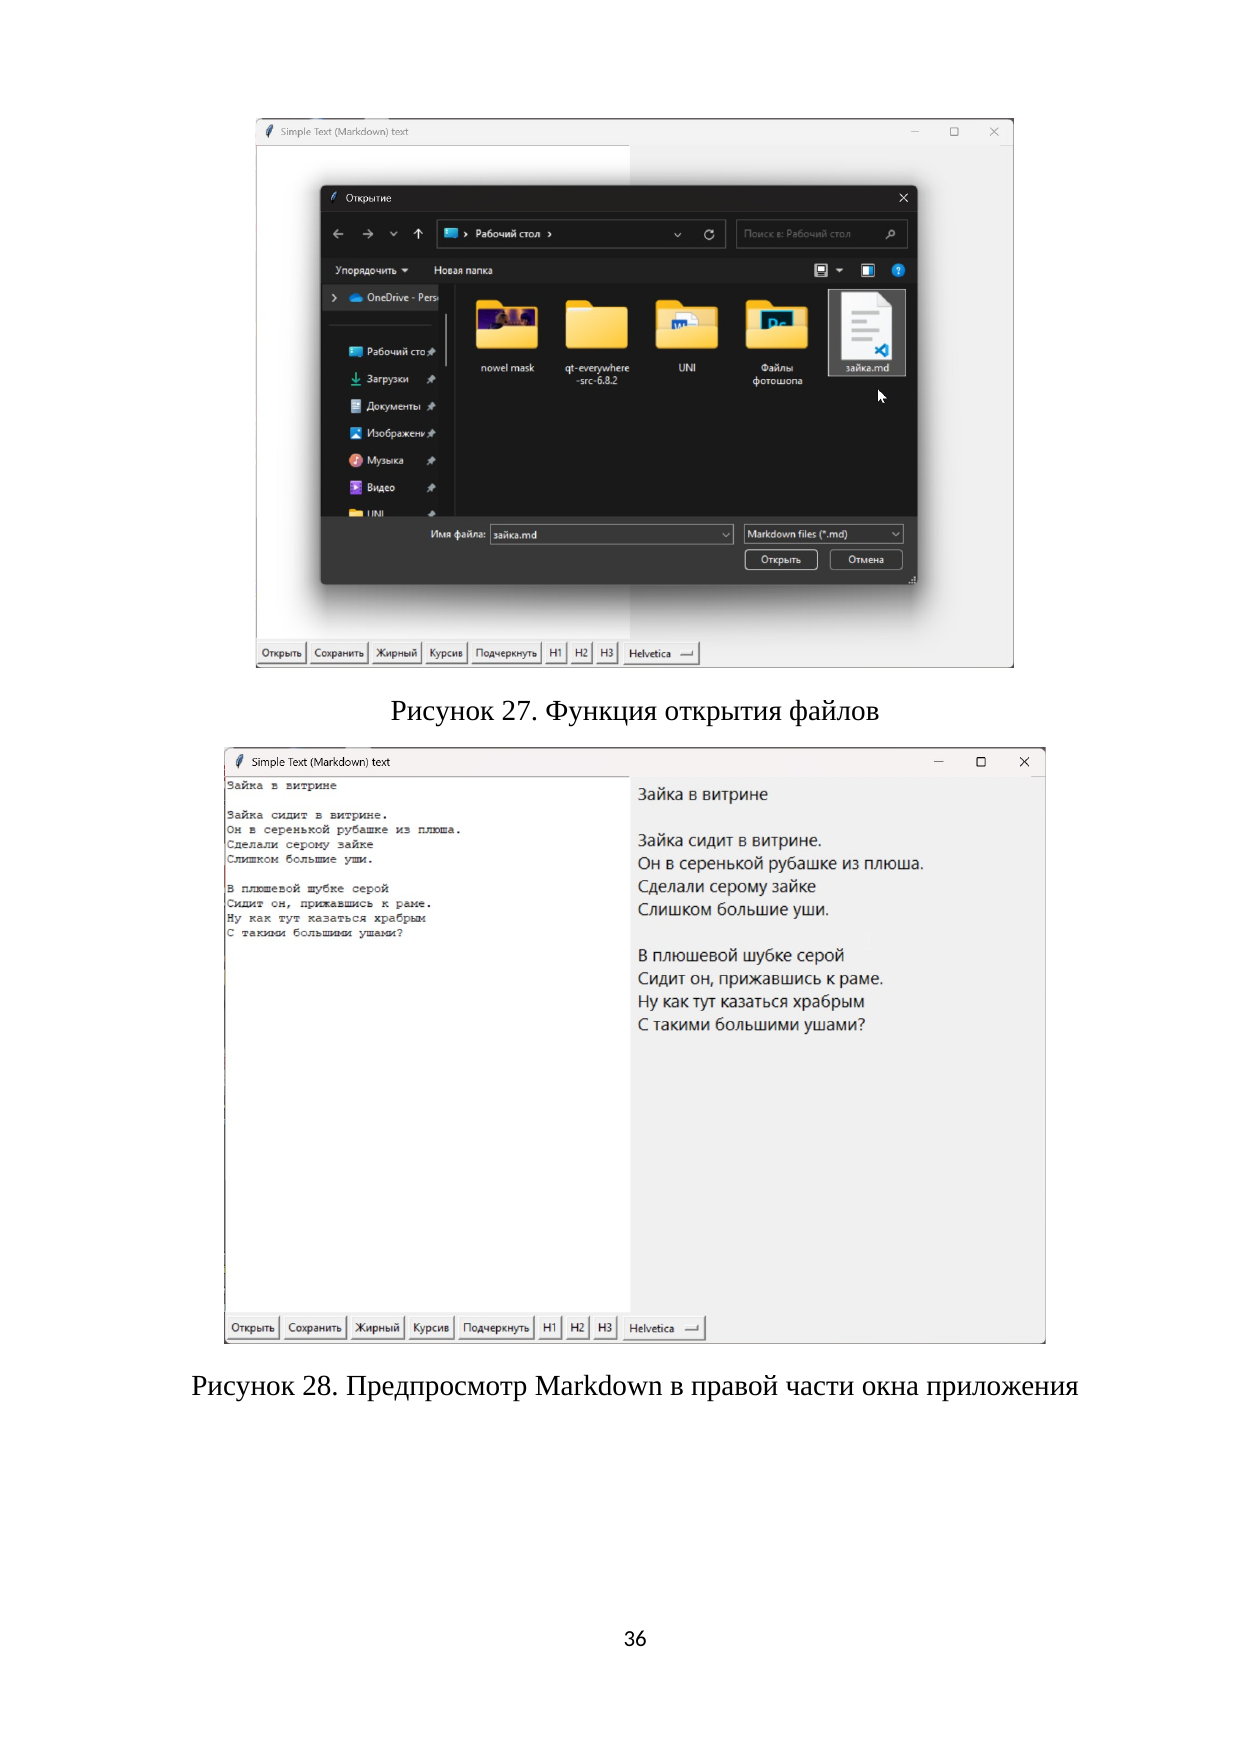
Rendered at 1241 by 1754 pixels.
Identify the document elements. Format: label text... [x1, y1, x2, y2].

picture [255, 118, 1014, 668]
picture [224, 747, 1046, 1344]
